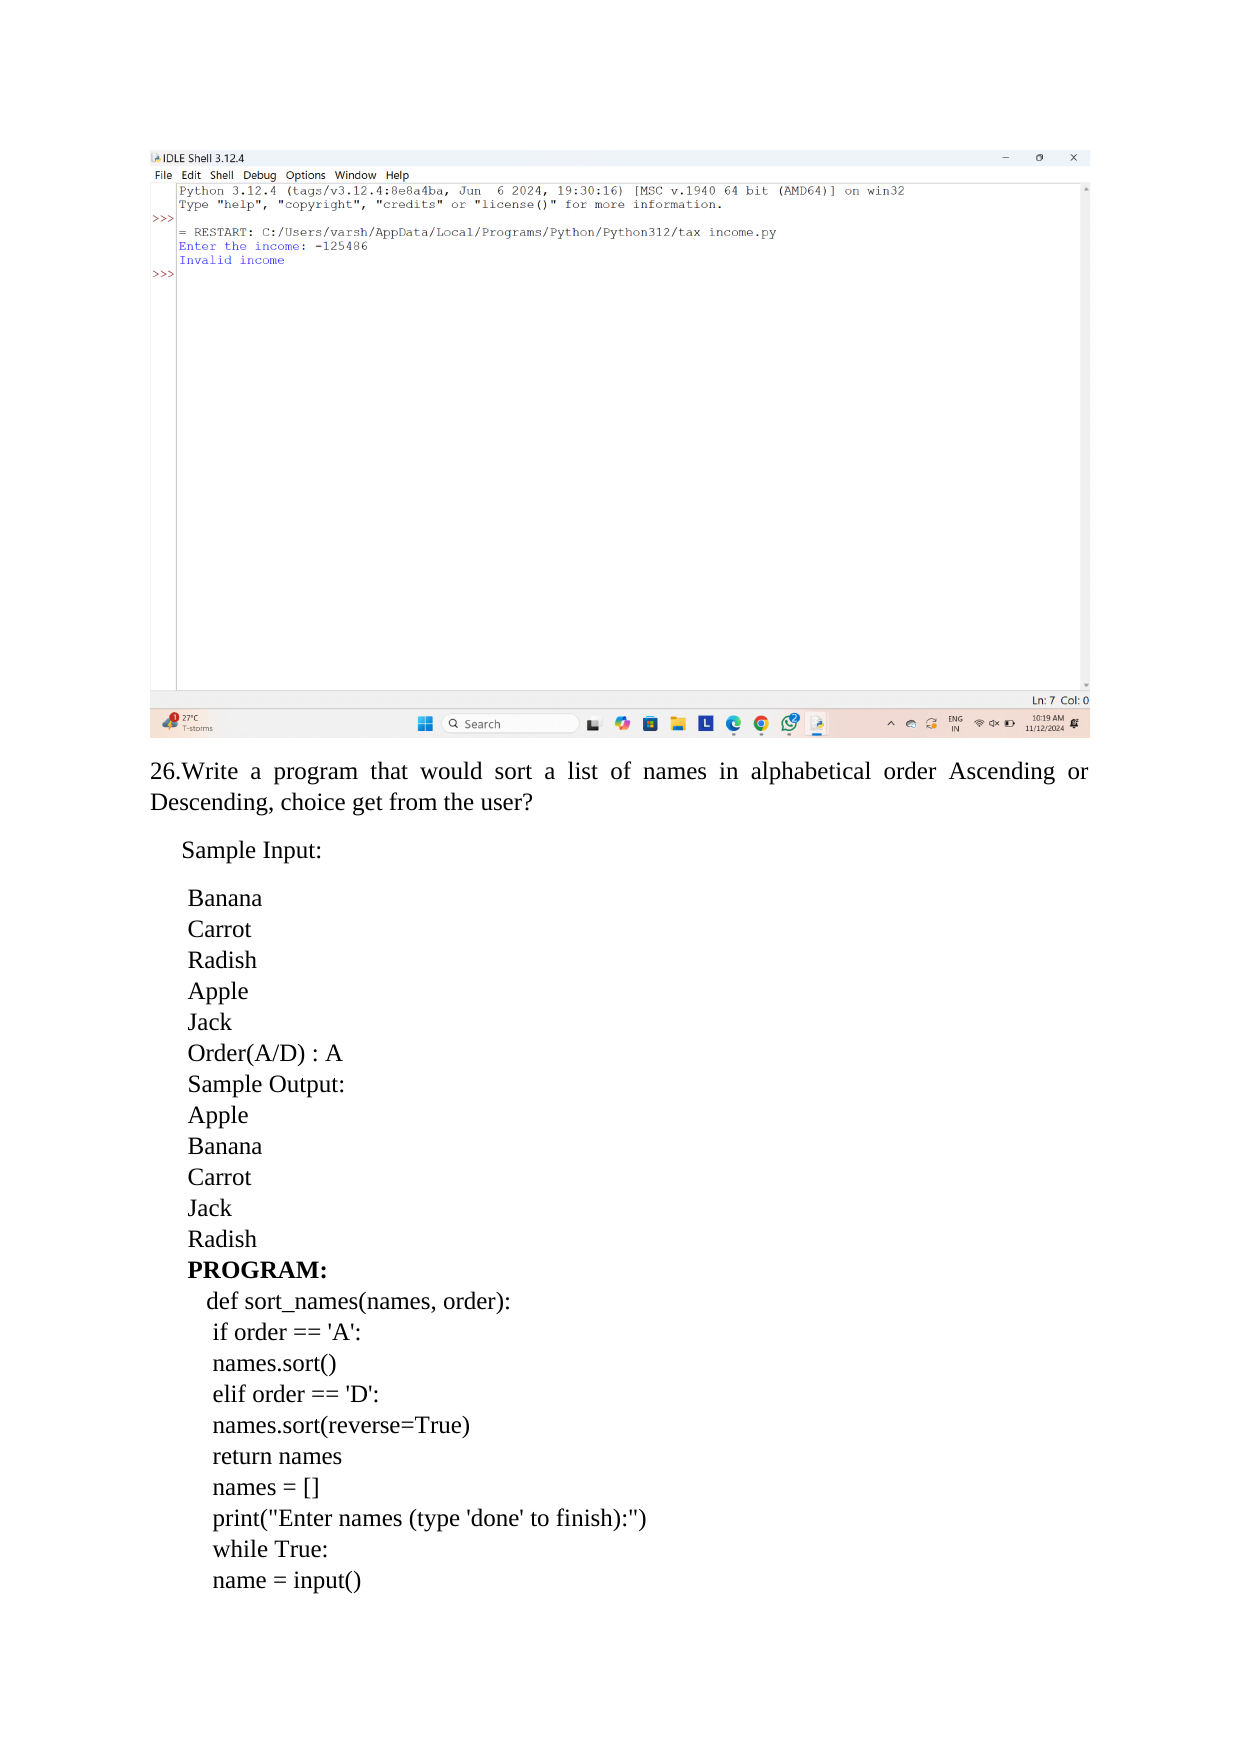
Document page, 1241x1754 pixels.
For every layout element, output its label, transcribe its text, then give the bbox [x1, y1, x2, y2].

text Radish [187, 945, 1090, 973]
text Banana [187, 1131, 1090, 1160]
text names = [] [150, 1472, 1090, 1501]
text names.sort() [187, 1348, 1090, 1377]
text while True: [187, 1534, 1090, 1563]
text Banana [187, 883, 1090, 911]
text print("Enter names (type 'done' to finish):") [187, 1503, 1090, 1532]
text Carrot [187, 1162, 1090, 1191]
picture [150, 150, 1091, 738]
text names.sort(reverse=True) [187, 1410, 1090, 1439]
text PROGRAM: [187, 1255, 1090, 1284]
text Jack [187, 1193, 1090, 1222]
text Sample Output: [187, 1069, 1090, 1098]
text Jack [187, 1007, 1090, 1036]
text Sample Input: [150, 835, 1090, 864]
text if order == 'A': [187, 1317, 1090, 1346]
text elif order == 'D': [187, 1379, 1090, 1408]
text Radish [187, 1224, 1090, 1253]
text Carrot [187, 914, 1090, 942]
text def sort_names(names, order): [150, 1286, 1090, 1315]
text 26.Write a program that would sort a list of names in alphabetical order Ascending or Descending, choice get from the user? [150, 756, 1090, 816]
text name = input() [187, 1566, 1090, 1594]
text return names [187, 1441, 1090, 1470]
text Apple [187, 1100, 1090, 1129]
text Order(A/D) : A [187, 1038, 1090, 1067]
text Apple [187, 976, 1090, 1004]
